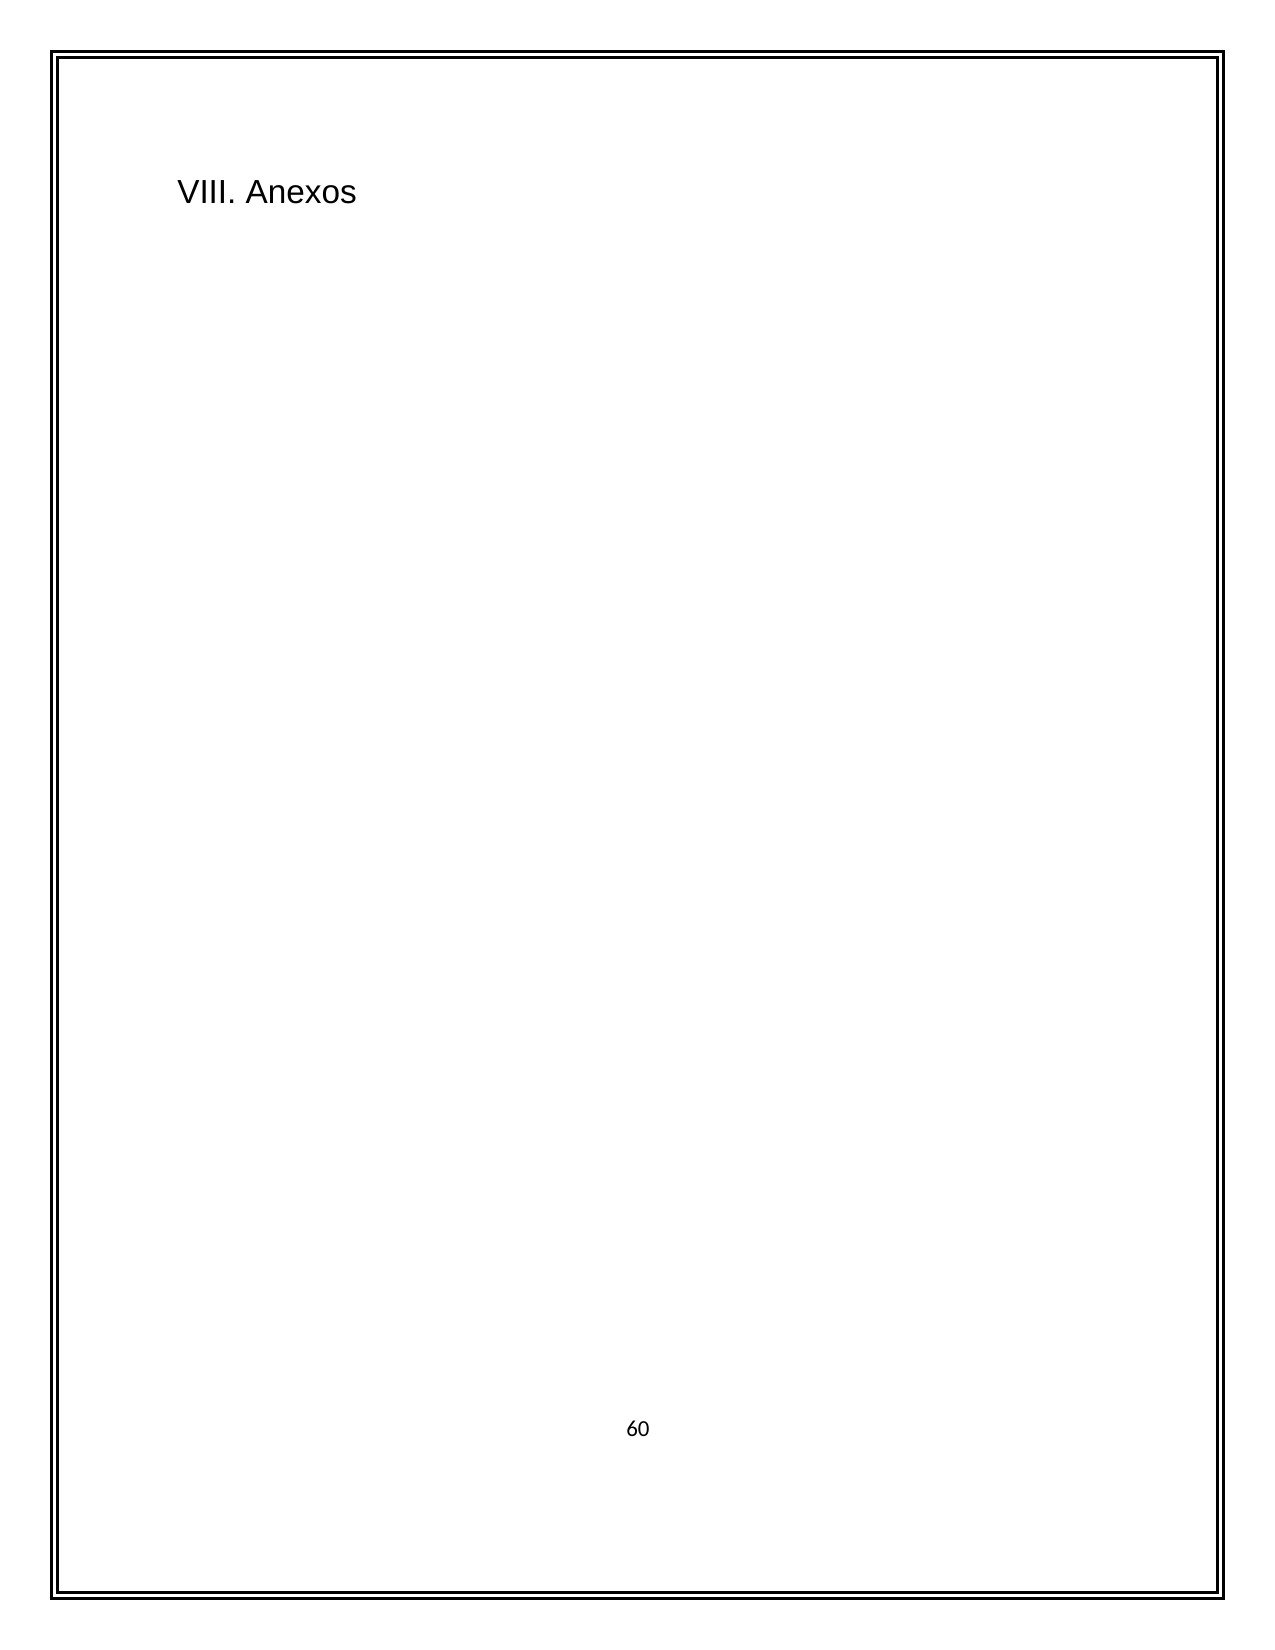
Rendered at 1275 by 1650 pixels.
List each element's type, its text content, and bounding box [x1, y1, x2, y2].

subtitle VIII. Anexos [177, 172, 1098, 211]
